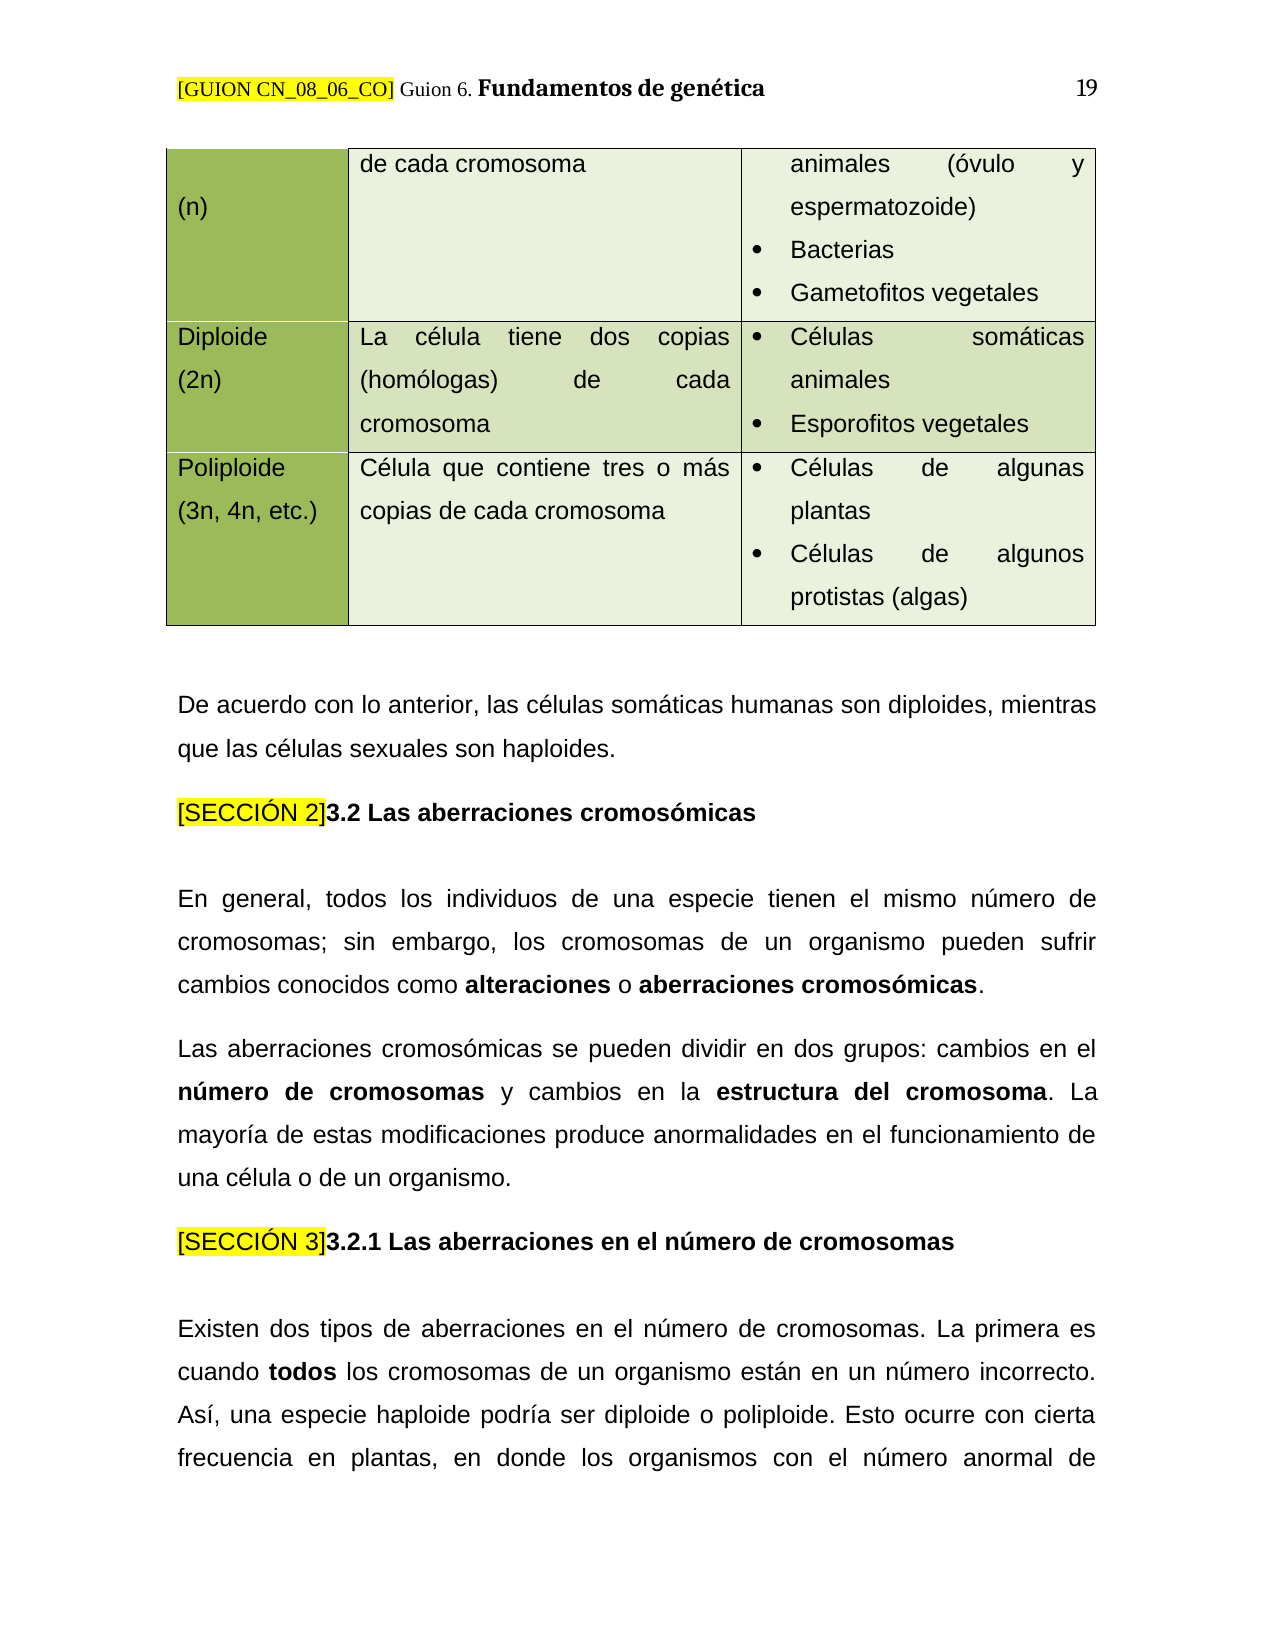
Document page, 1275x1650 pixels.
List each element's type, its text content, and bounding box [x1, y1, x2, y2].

table_cell Poliploide (3n, 4n, etc.) [167, 453, 348, 625]
table_cell Diploide (2n) [167, 322, 348, 452]
table_cell Célula que contiene tres o más copias de cada cromosoma [349, 453, 741, 625]
text [SECCIÓN 3]3.2.1 Las aberraciones en el número de cromosomas [326, 1227, 1098, 1256]
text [177, 1313, 1098, 1472]
table_cell Células de algunas plantas Células de algunos protistas (algas) [742, 453, 1095, 625]
text Las aberraciones cromosómicas se pueden dividir en dos grupos: cambios en el número de cromosomas y cambios en la estructura del cromosoma. La mayoría de estas modificaciones produce anormalidades en el funcionamiento de una célula o de un organismo. [177, 1034, 1098, 1192]
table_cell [742, 149, 1095, 321]
text En general, todos los individuos de una especie tienen el mismo número de cromosomas; sin embargo, los cromosomas de un organismo pueden sufrir cambios conocidos como alteraciones o aberraciones cromosómicas. [177, 884, 1098, 999]
text [SECCIÓN 2]3.2 Las aberraciones cromosómicas [177, 797, 1098, 826]
table_cell Haploide (n) [167, 149, 348, 321]
table_cell Células somáticas animales Esporofitos vegetales [742, 322, 1095, 452]
table_cell La célula tiene dos copias (homólogas) de cada cromosoma [349, 322, 741, 452]
text De acuerdo con lo anterior, las células somáticas humanas son diploides, mientras que las células sexuales son haploides. [177, 690, 1098, 762]
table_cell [349, 149, 741, 321]
